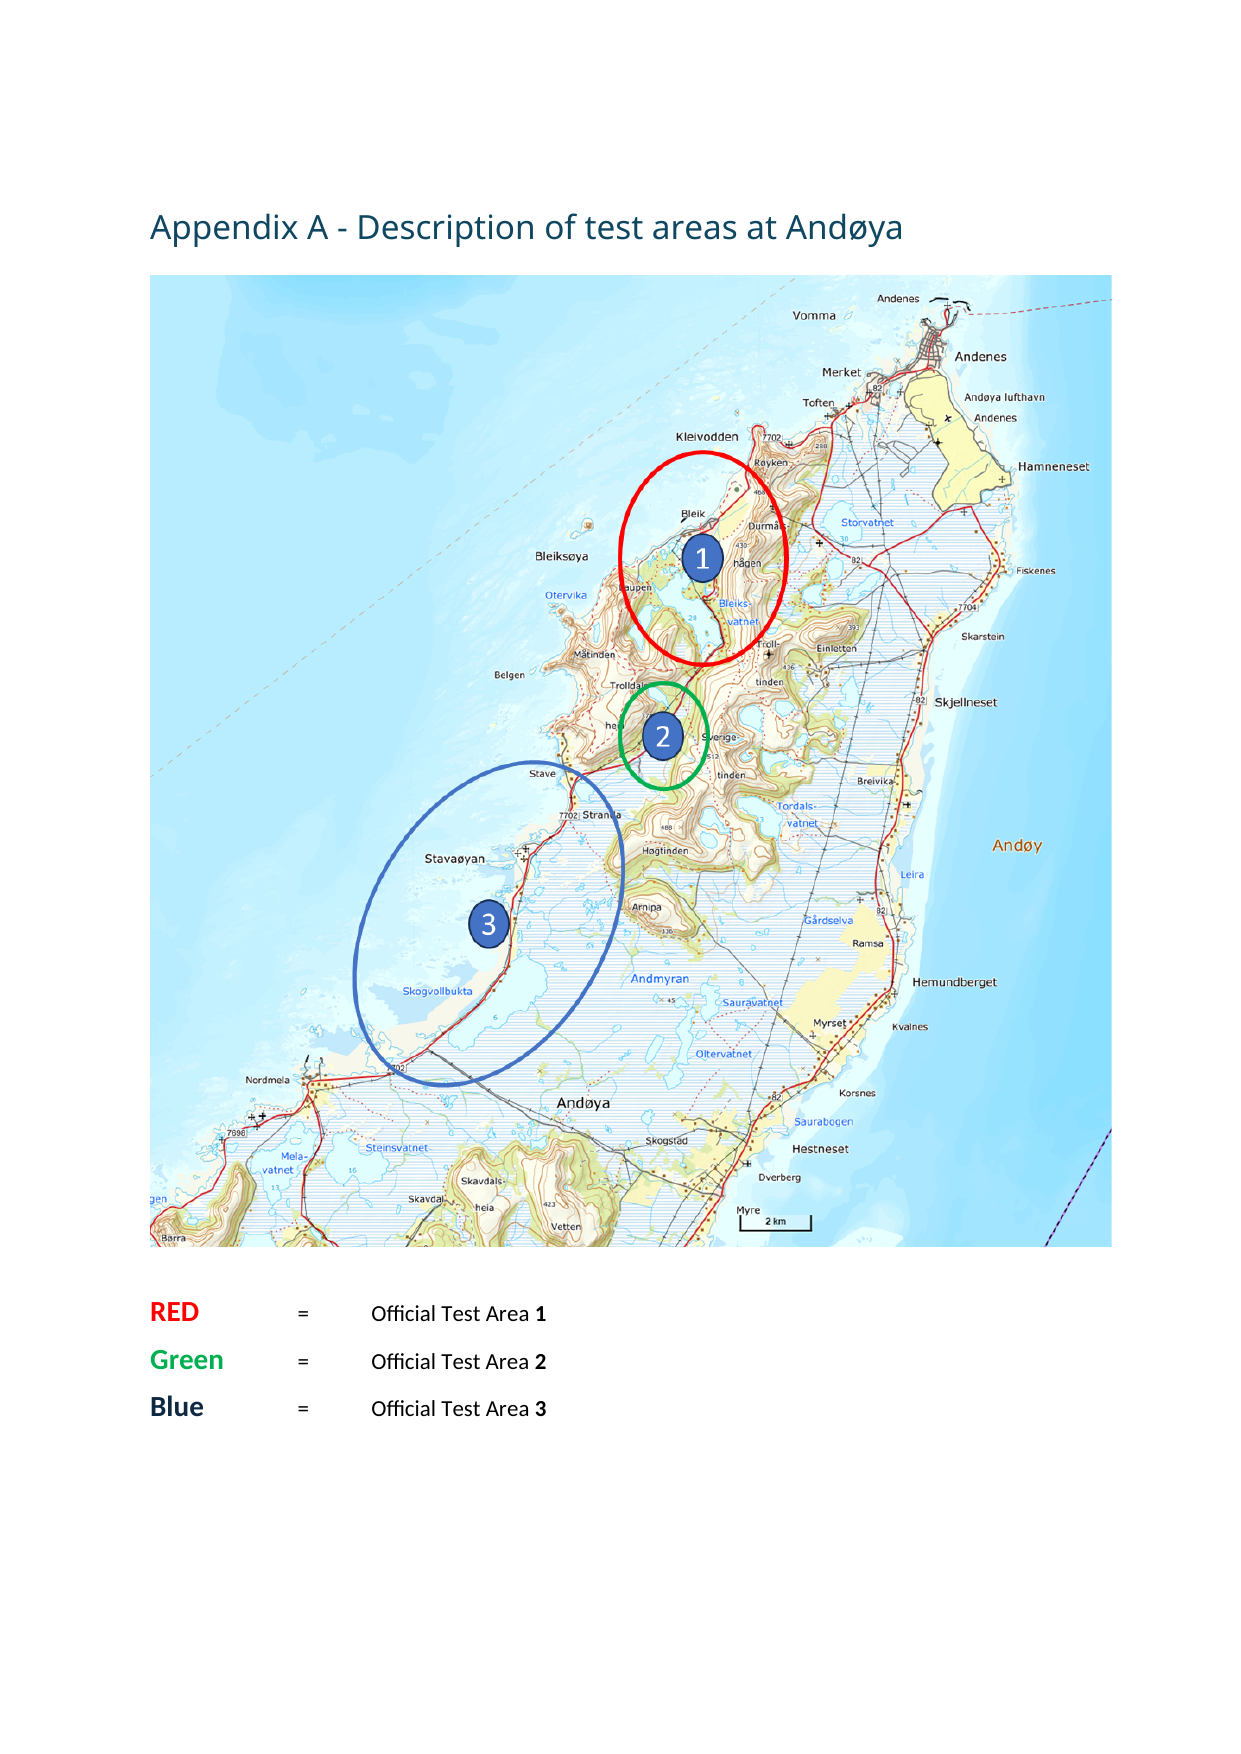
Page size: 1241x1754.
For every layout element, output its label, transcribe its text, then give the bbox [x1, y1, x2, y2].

text RED = Official Test Area 1 [150, 1293, 1090, 1329]
text Blue = Official Test Area 3 [150, 1388, 1090, 1424]
text Green = Official Test Area 2 [150, 1341, 1090, 1376]
subtitle Appendix A - Description of test areas at Andøya [150, 204, 1090, 249]
picture [150, 275, 1112, 1247]
